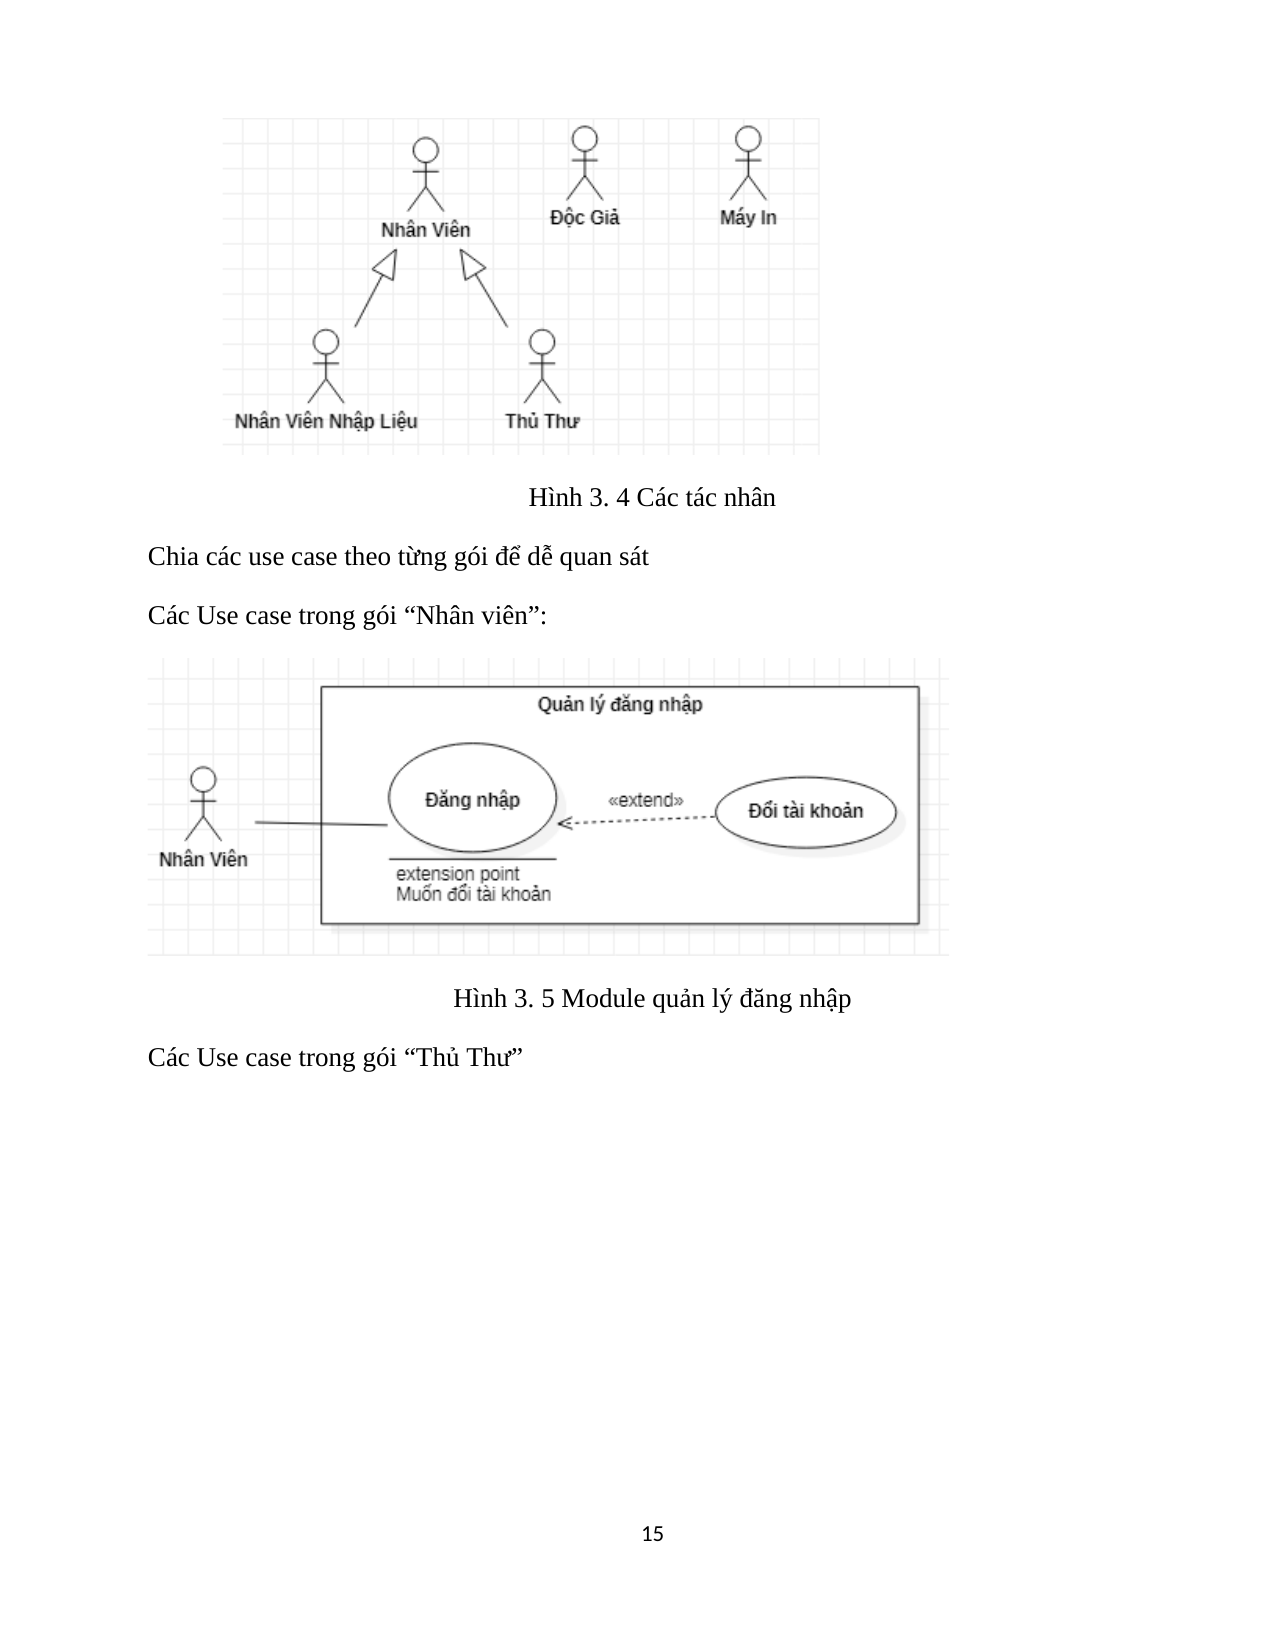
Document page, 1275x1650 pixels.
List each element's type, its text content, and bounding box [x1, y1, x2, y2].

text Hình 3. 4 Các tác nhân [148, 481, 1157, 512]
text Chia các use case theo từng gói để dễ quan sát [148, 540, 1157, 571]
picture [147, 658, 950, 956]
picture [222, 118, 820, 455]
text Hình 3. 5 Module quản lý đăng nhập [148, 982, 1157, 1013]
text Các Use case trong gói “Nhân viên”: [148, 599, 1157, 630]
text Các Use case trong gói “Thủ Thư” [148, 1041, 1157, 1072]
